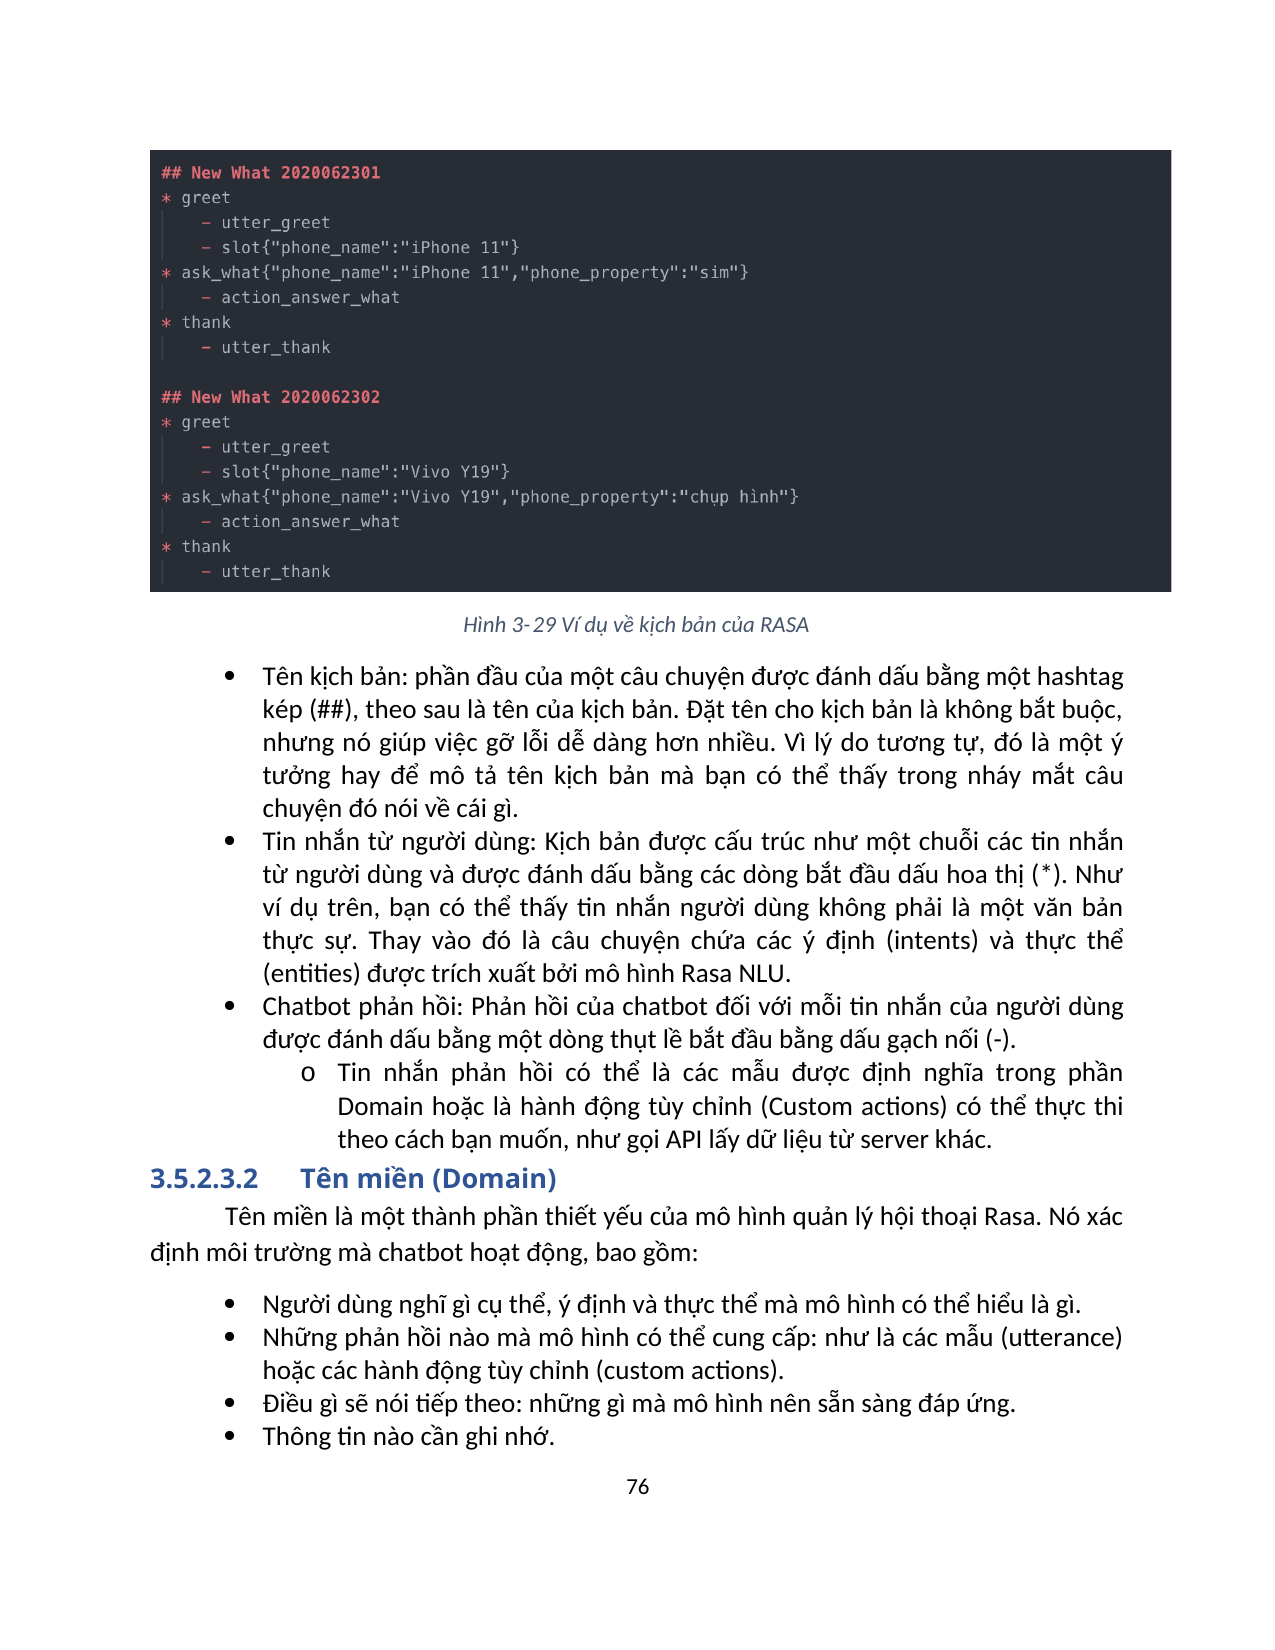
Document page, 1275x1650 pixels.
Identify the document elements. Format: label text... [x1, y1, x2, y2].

list Những phản hồi nào mà mô hình có thể cung cấp: như là các mẫu (utterance) hoặc các hành động tùy chỉnh (custom actions). [225, 1320, 1125, 1386]
text Hình 3-17 Ví dụ về kịch bản của RASA [150, 610, 1125, 638]
list Tin nhắn từ người dùng: Kịch bản được cấu trúc như một chuỗi các tin nhắn từ người dùng và được đánh dấu bằng các dòng bắt đầu dấu hoa thị (*). Như ví dụ trên, bạn có thể thấy tin nhắn người dùng không phải là một văn bản thực sự. Thay vào đó là câu chuyện chứa các ý định (intents) và thực thể (entities) được trích xuất bởi mô hình Rasa NLU. [225, 824, 1125, 989]
list Điều gì sẽ nói tiếp theo: những gì mà mô hình nên sẵn sàng đáp ứng. [225, 1386, 1125, 1419]
list Tên kịch bản: phần đầu của một câu chuyện được đánh dấu bằng một hashtag kép (##), theo sau là tên của kịch bản. Đặt tên cho kịch bản là không bắt buộc, nhưng nó giúp việc gỡ lỗi dễ dàng hơn nhiều. Vì lý do tương tự, đó là một ý tưởng hay để mô tả tên kịch bản mà bạn có thể thấy trong nháy mắt câu chuyện đó nói về cái gì. [225, 659, 1125, 824]
list Tin nhắn phản hồi có thể là các mẫu được định nghĩa trong phần Domain hoặc là hành động tùy chỉnh (Custom actions) có thể thực thi theo cách bạn muốn, như gọi API lấy dữ liệu từ server khác. [300, 1055, 1125, 1156]
list Thông tin nào cần ghi nhớ. [225, 1419, 1125, 1452]
list Người dùng nghĩ gì cụ thể, ý định và thực thể mà mô hình có thể hiểu là gì. [225, 1287, 1125, 1320]
subtitle Tên miền (Domain) [150, 1160, 1125, 1197]
text Tên miền là một thành phần thiết yếu của mô hình quản lý hội thoại Rasa. Nó xác định môi trường mà chatbot hoạt động, bao gồm: [150, 1199, 1125, 1268]
picture [150, 150, 1172, 592]
list Chatbot phản hồi: Phản hồi của chatbot đối với mỗi tin nhắn của người dùng được đánh dấu bằng một dòng thụt lề bắt đầu bằng dấu gạch nối (-). [225, 989, 1125, 1055]
